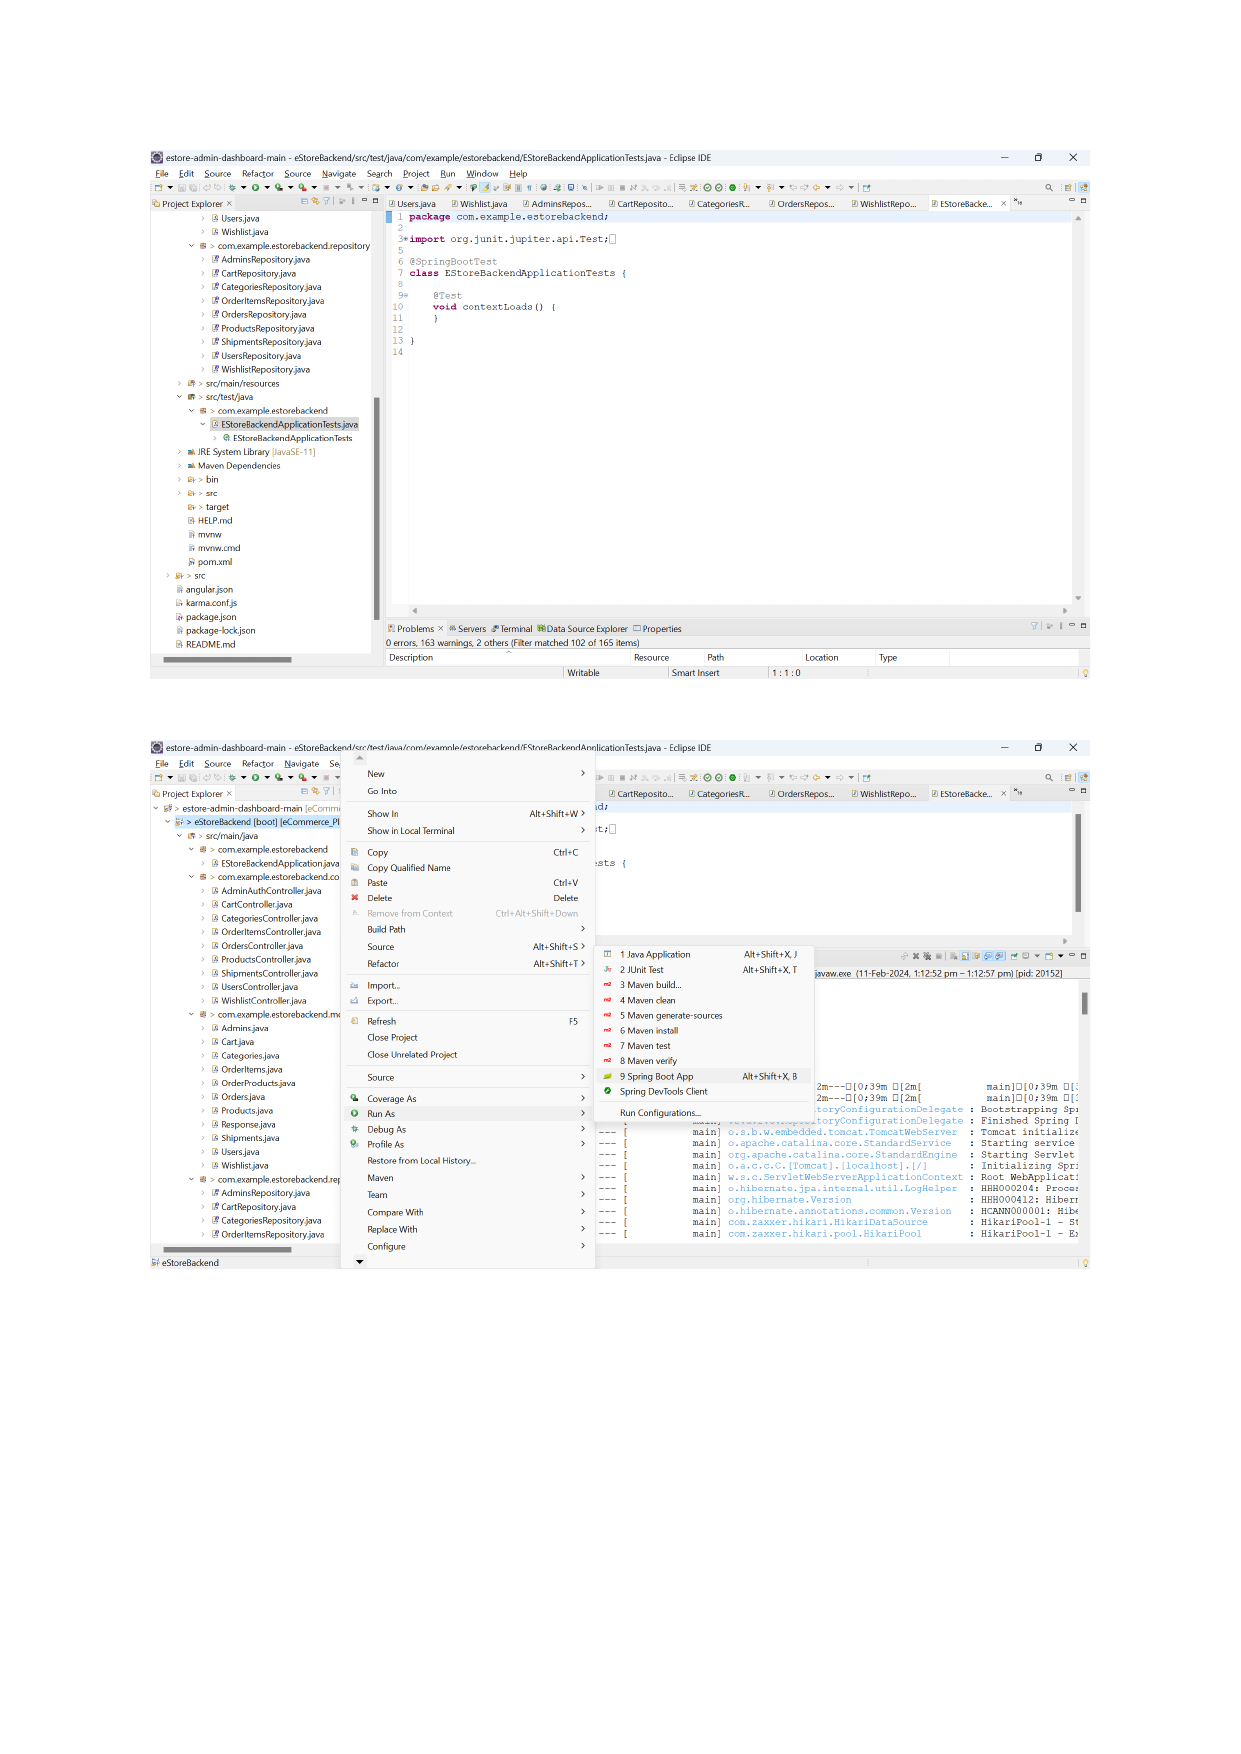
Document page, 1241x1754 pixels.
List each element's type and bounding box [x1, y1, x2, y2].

picture [150, 740, 1091, 1269]
picture [150, 150, 1091, 679]
